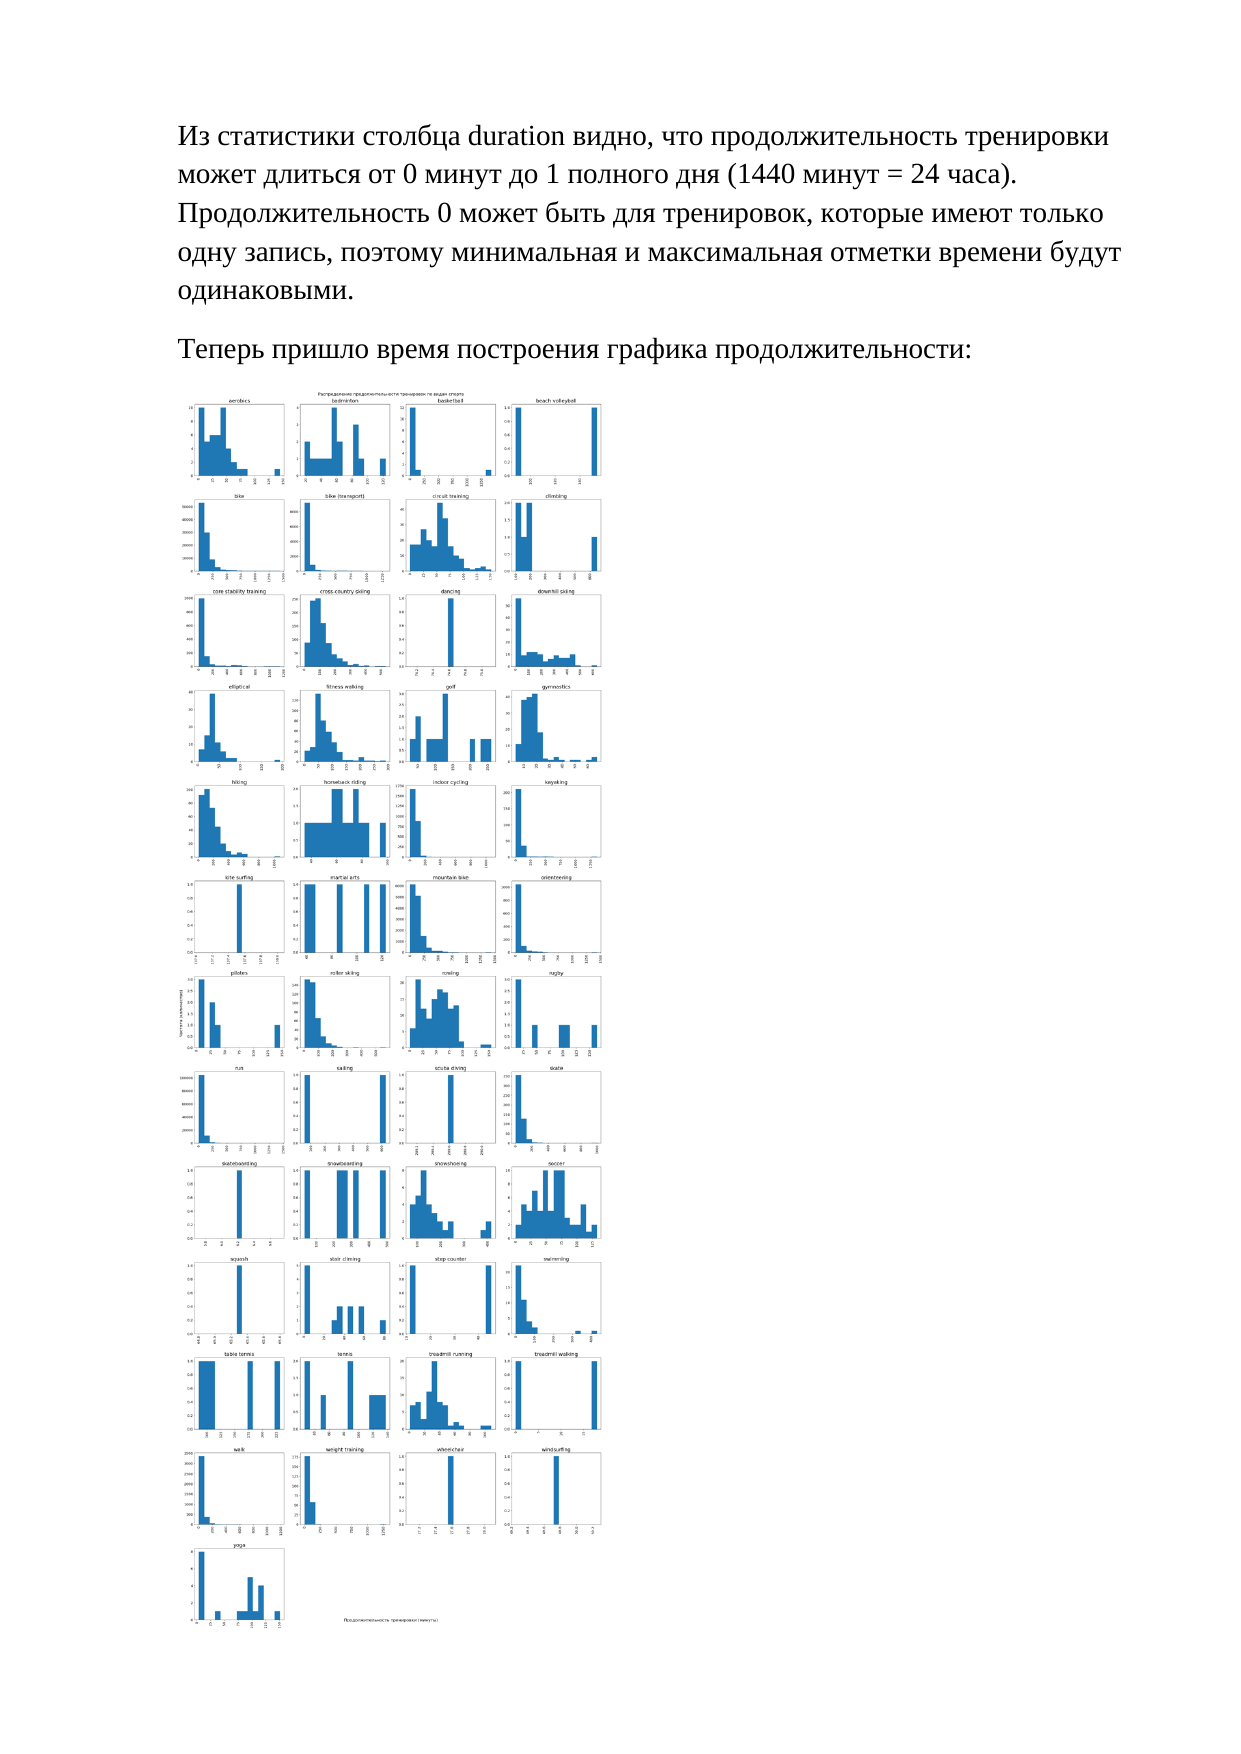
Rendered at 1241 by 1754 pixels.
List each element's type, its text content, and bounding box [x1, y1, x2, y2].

picture [177, 391, 603, 1630]
text Из статистики столбца duration видно, что продолжительность тренировки может длиться от 0 минут до 1 полного дня (1440 минут = 24 часа). Продолжительность 0 может быть для тренировок, которые имеют только одну запись, поэтому минимальная и максимальная отметки времени будут одинаковыми. [177, 118, 1152, 306]
text Теперь пришло время построения графика продолжительности: [177, 332, 1152, 365]
